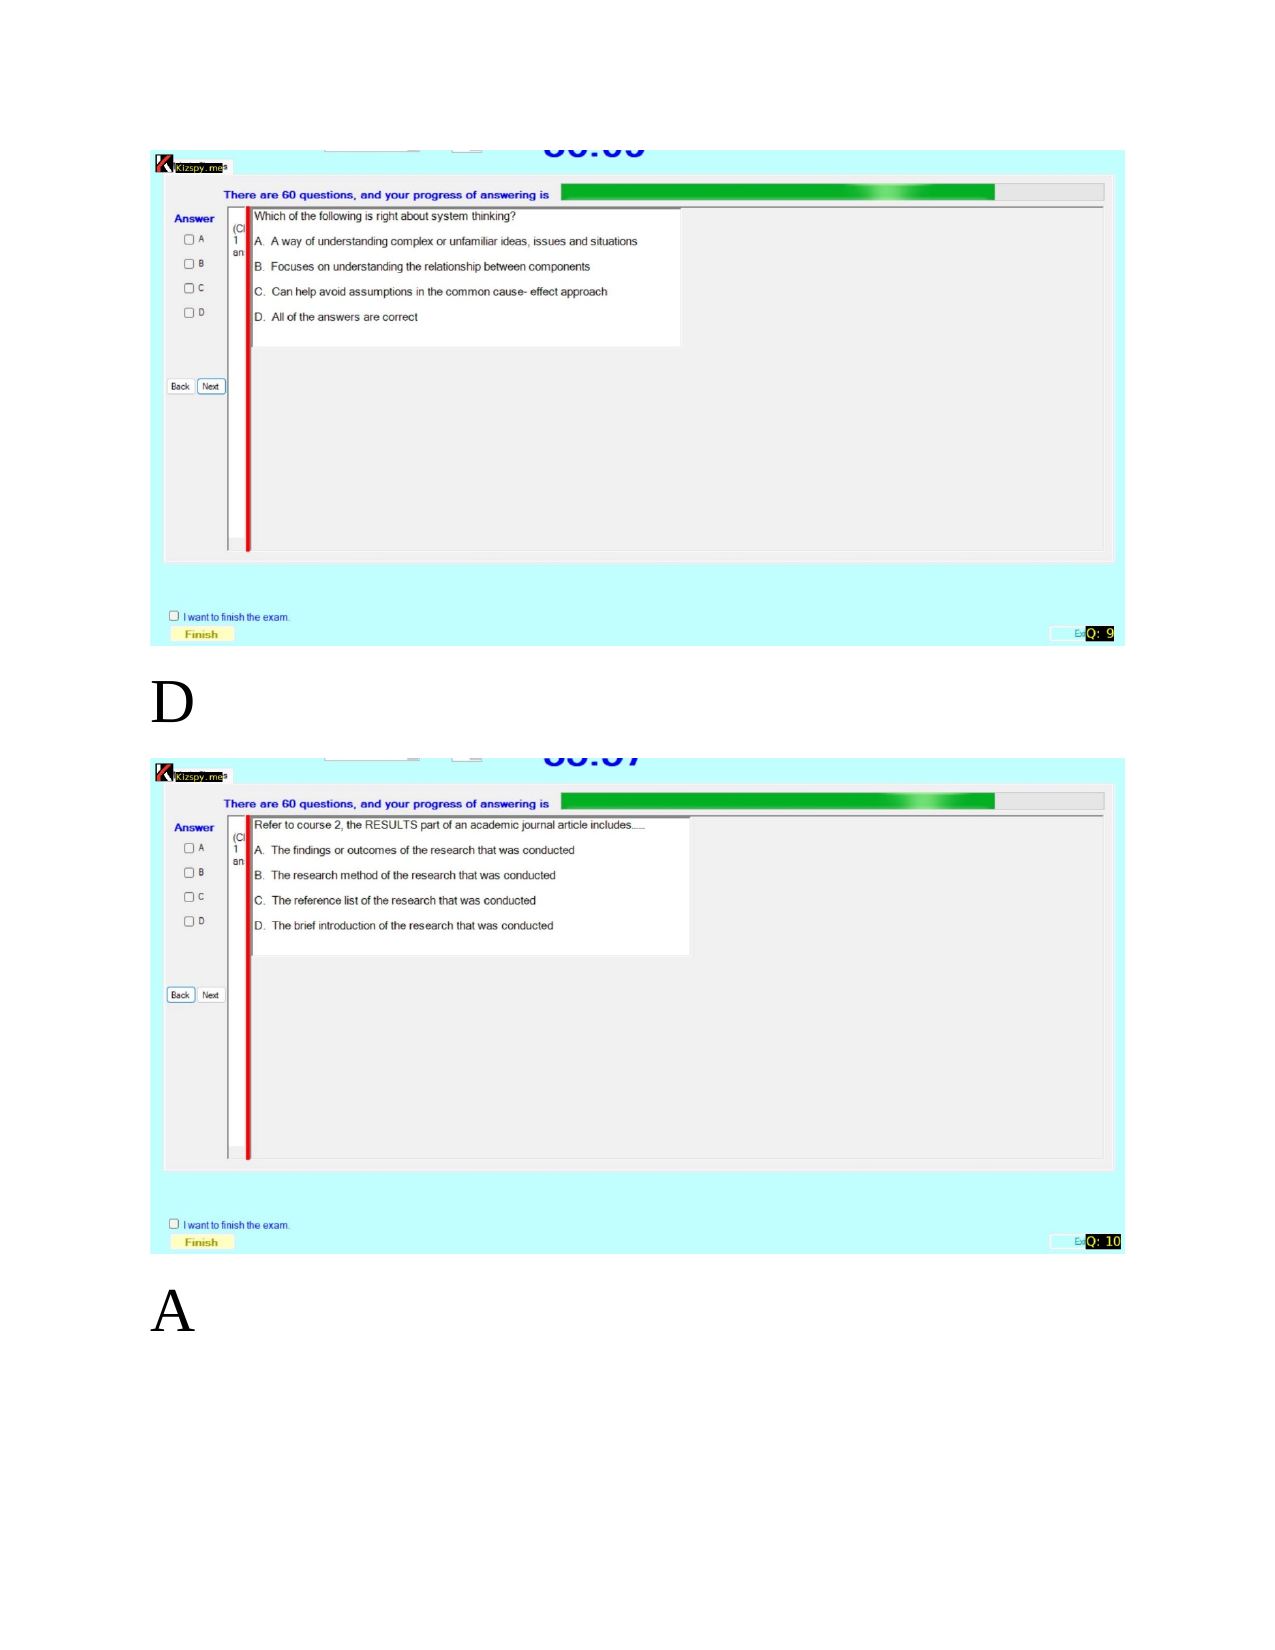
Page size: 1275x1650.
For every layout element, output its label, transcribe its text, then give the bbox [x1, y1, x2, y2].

picture [150, 150, 1125, 646]
text A [150, 1273, 1125, 1345]
picture [150, 758, 1125, 1254]
text D [150, 664, 1125, 736]
